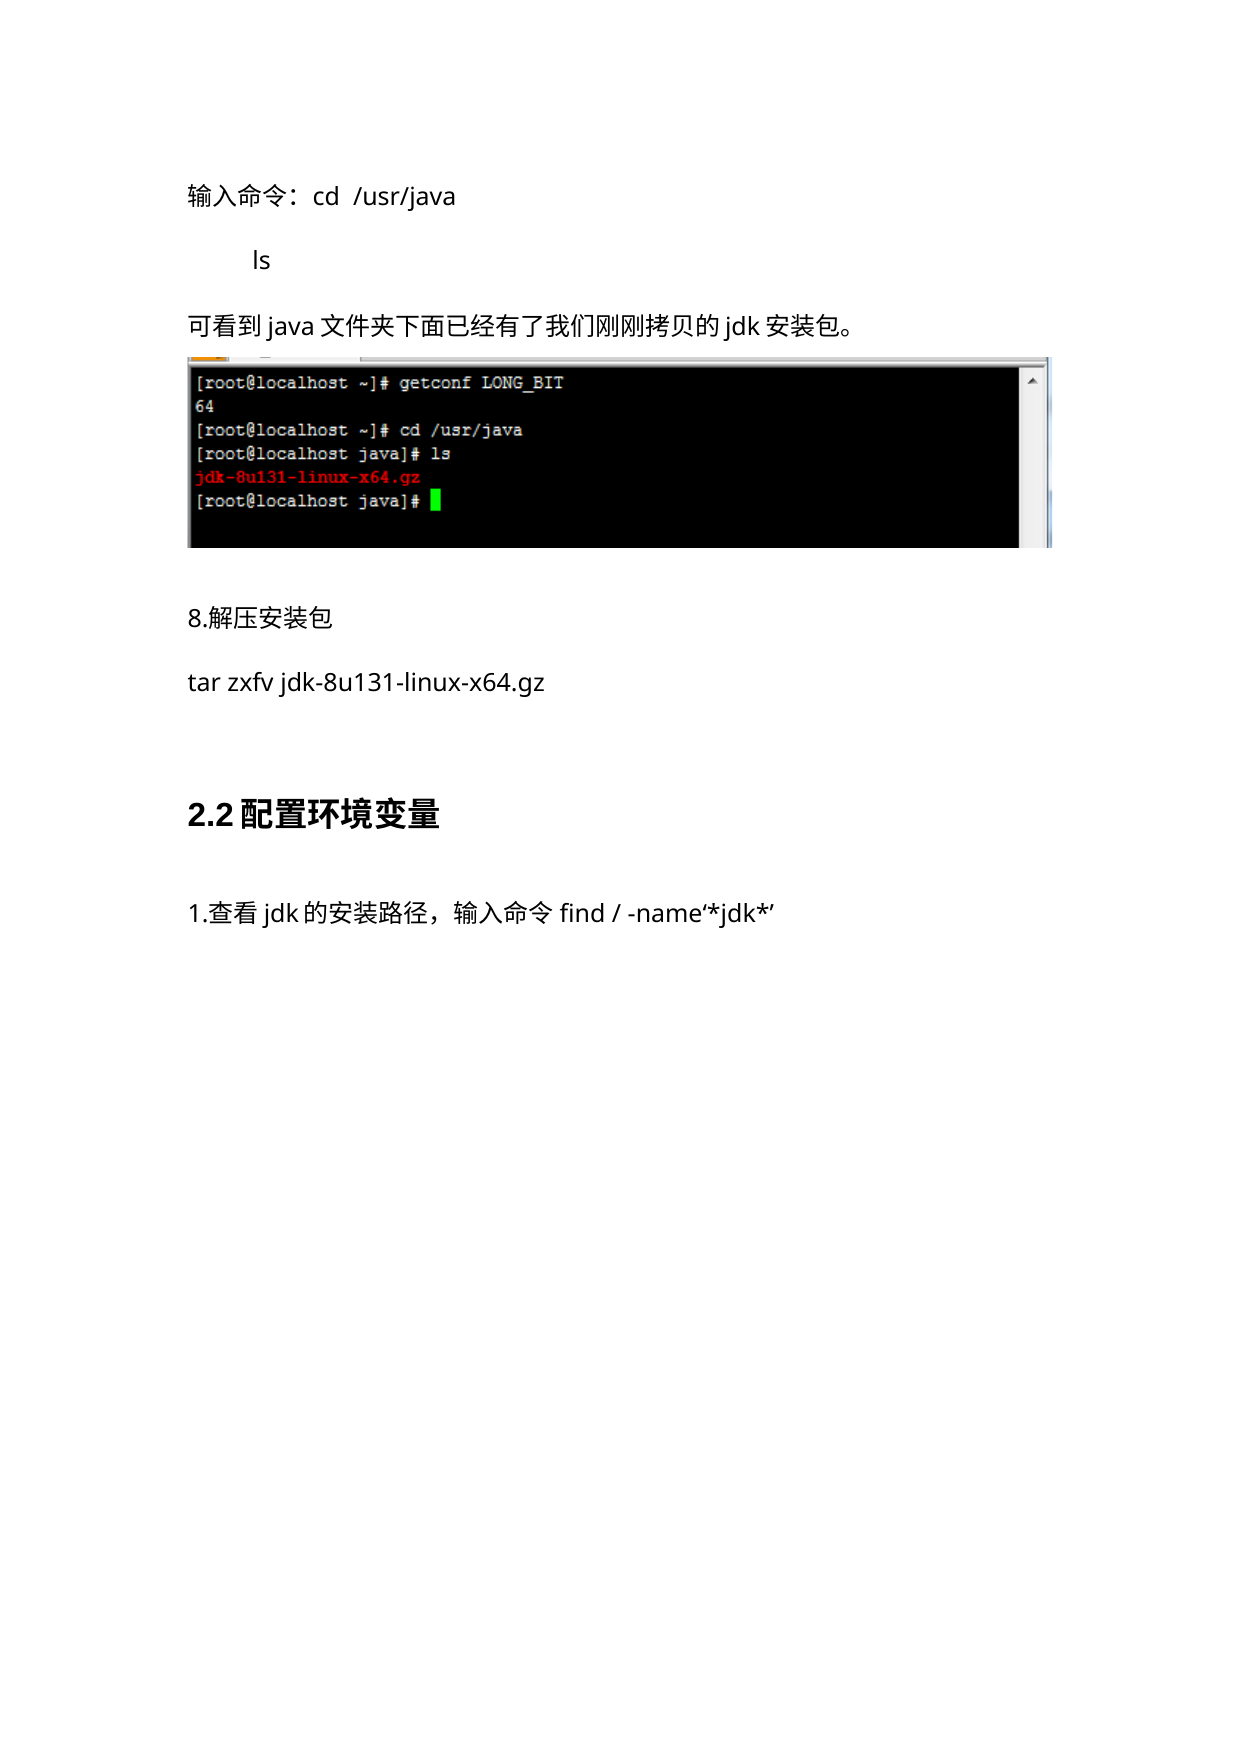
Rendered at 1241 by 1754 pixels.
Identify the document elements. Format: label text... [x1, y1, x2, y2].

text tar zxfv jdk-8u131-linux-x64.gz [187, 649, 1053, 714]
subtitle 2.2配置环境变量 [187, 779, 1053, 844]
text ls [187, 227, 1053, 292]
text 8.解压安装包 [187, 584, 1053, 649]
text 可看到java文件夹下面已经有了我们刚刚拷贝的jdk安装包。 [187, 292, 1053, 357]
text 输入命令：cd /usr/java [187, 162, 1053, 227]
picture [187, 357, 1053, 548]
list 查看jdk的安装路径，输入命令 find / -name‘*jdk*’ [187, 879, 1053, 944]
